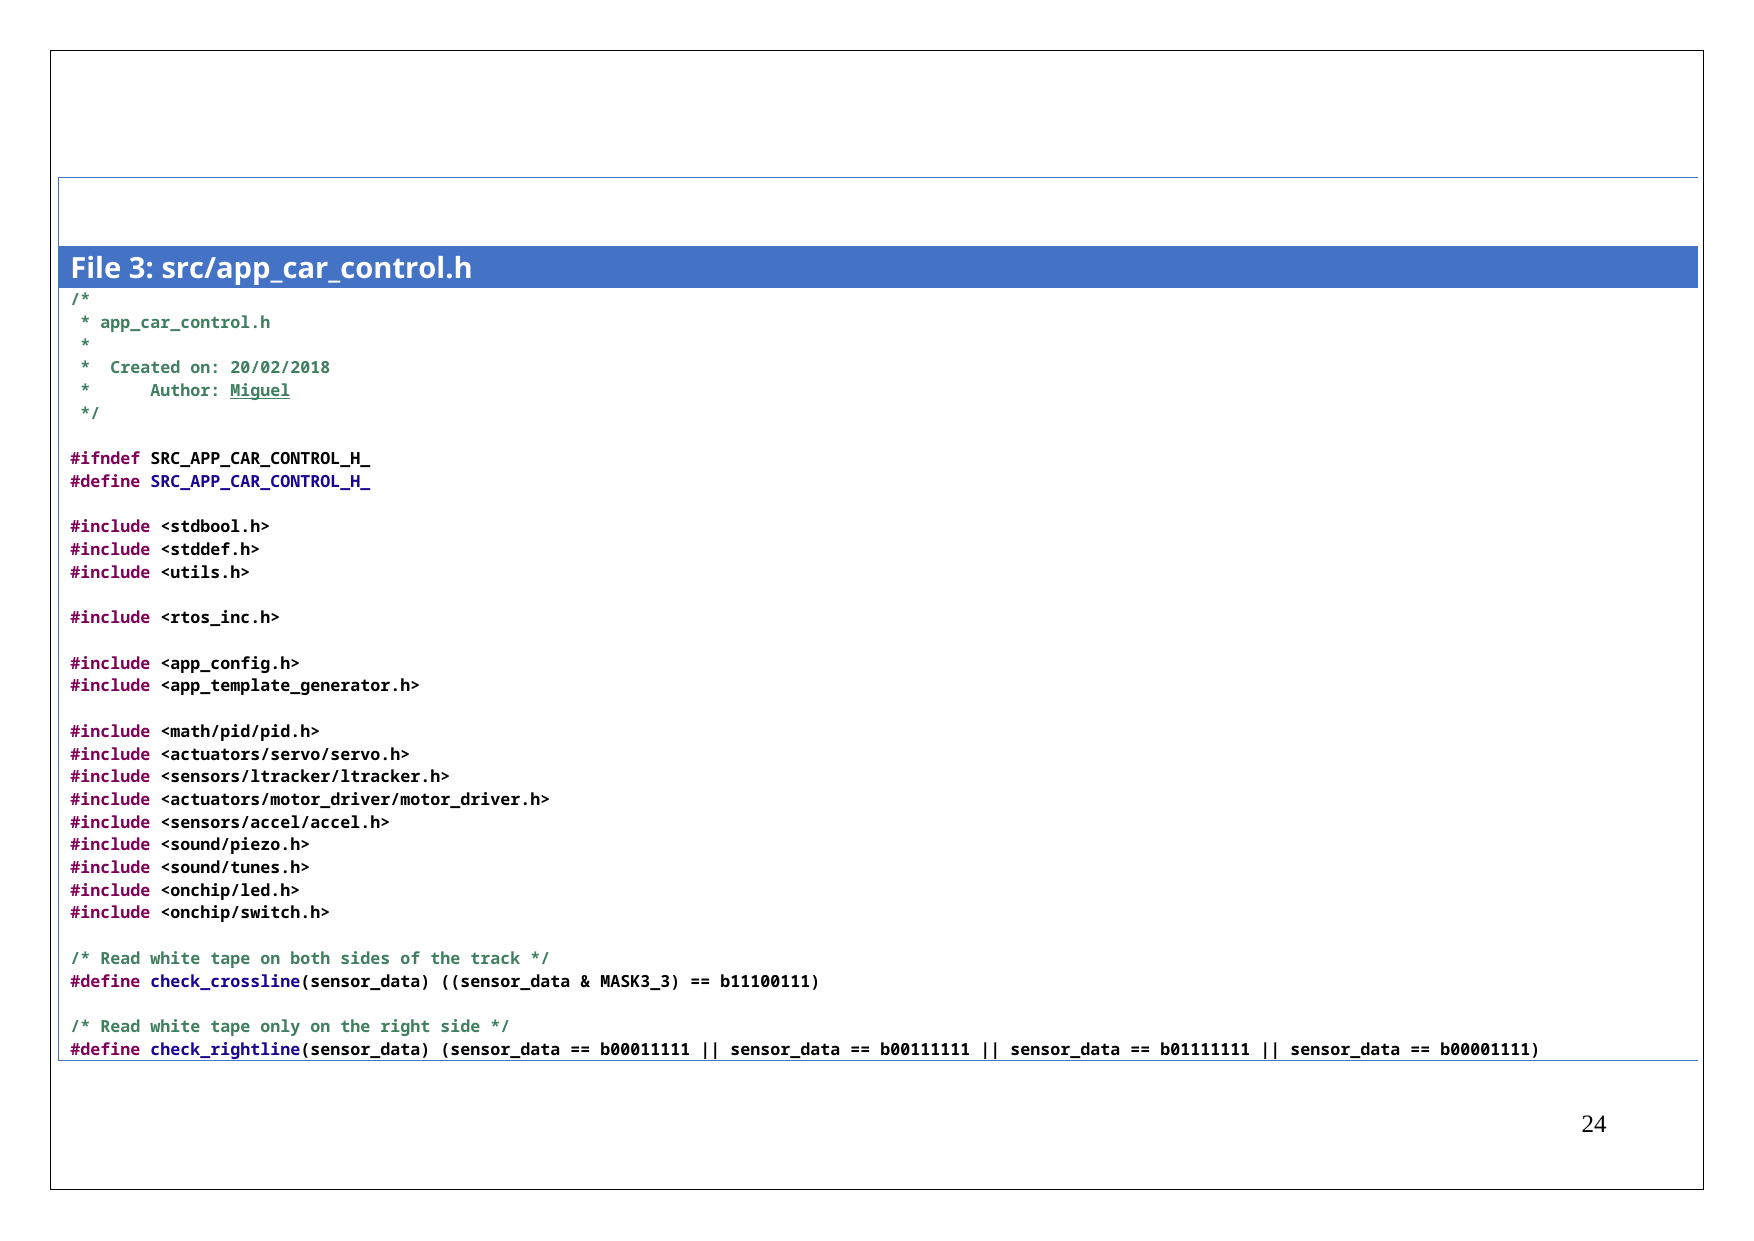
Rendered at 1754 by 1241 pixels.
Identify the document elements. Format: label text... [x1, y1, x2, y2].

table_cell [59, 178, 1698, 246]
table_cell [59, 288, 1698, 1060]
table_cell File 3: src/app_car_control.h [59, 247, 1698, 287]
